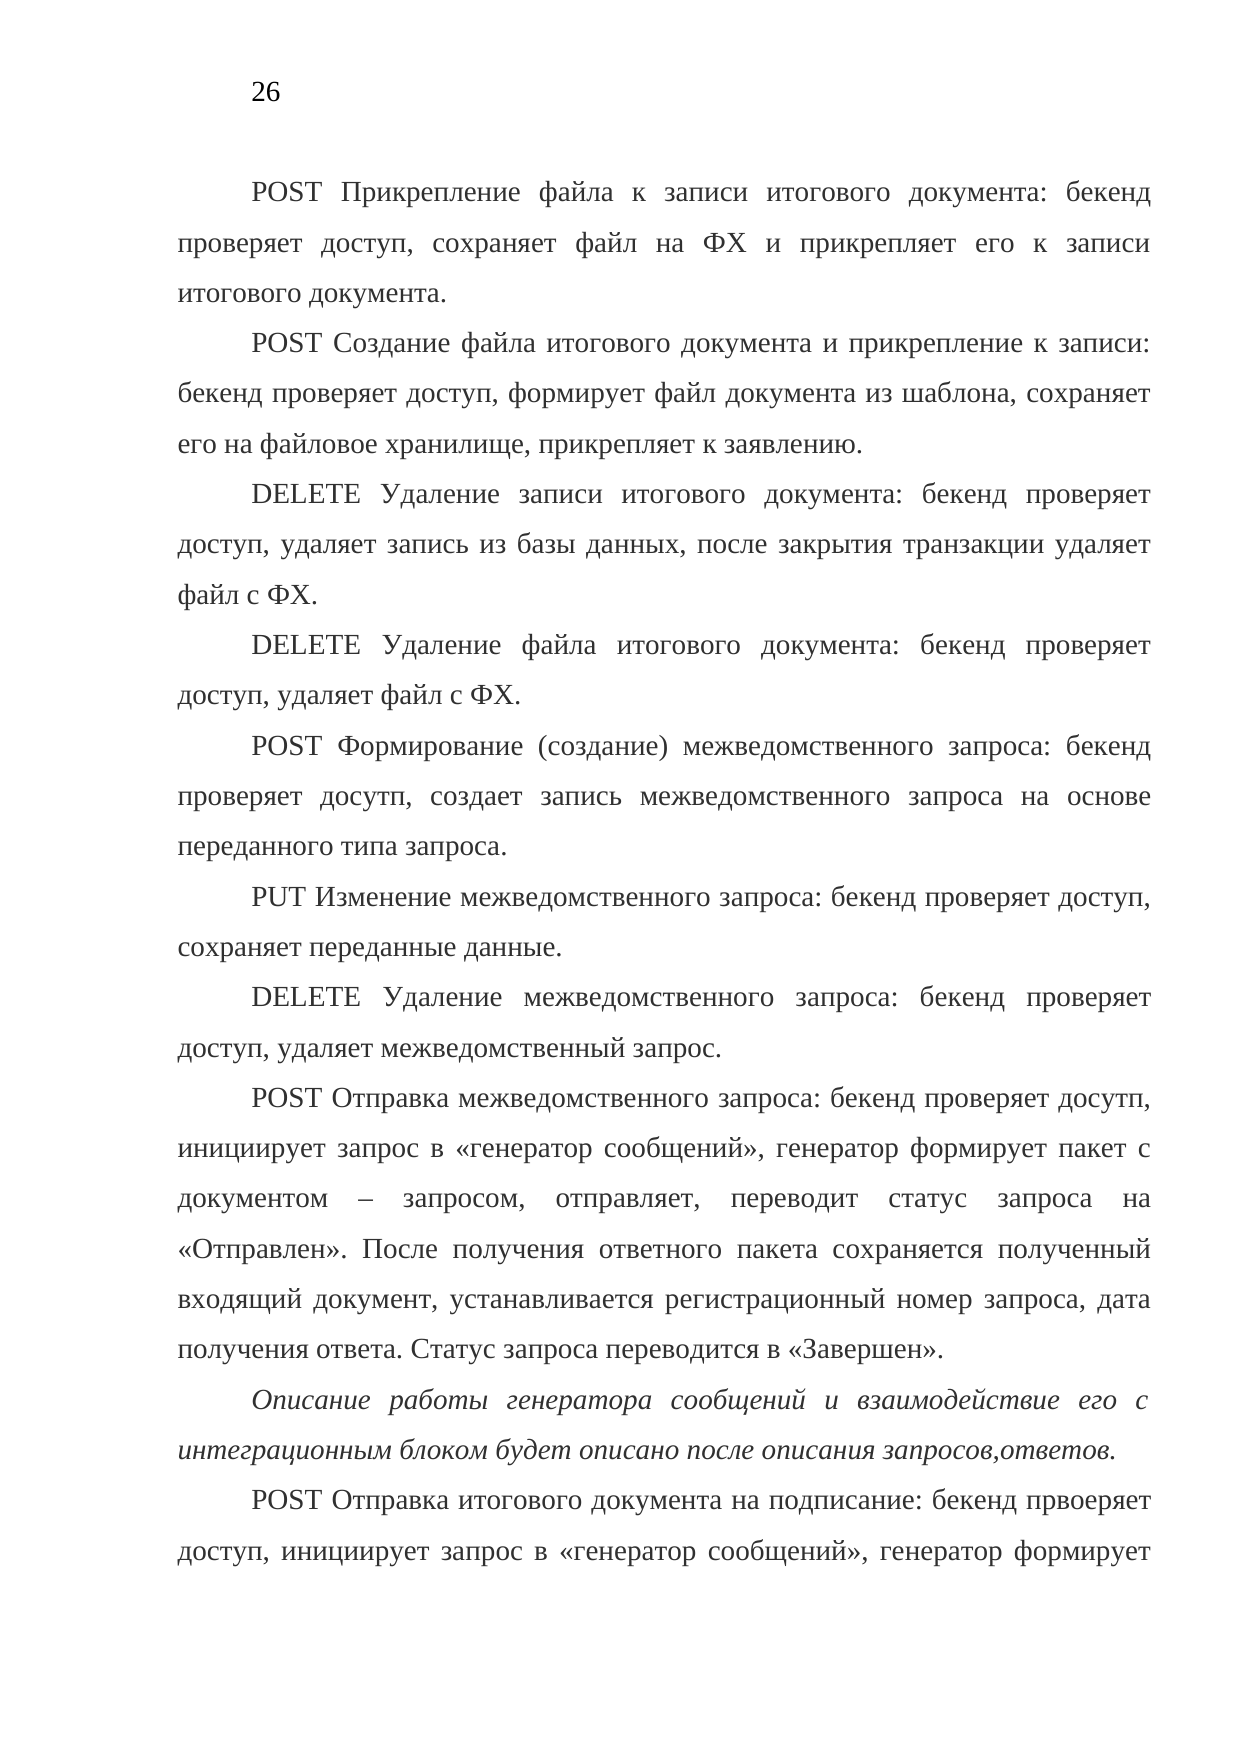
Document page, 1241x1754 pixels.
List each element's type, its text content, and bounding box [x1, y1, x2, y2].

text DELETE Удаление файла итогового документа: бекенд проверяет доступ, удаляет файл с ФХ. [177, 627, 1152, 711]
text DELETE Удаление межведомственного запроса: бекенд проверяет доступ, удаляет межведомственный запрос. [177, 979, 1152, 1063]
text POST Формирование (создание) межведомственного запроса: бекенд проверяет досутп, создает запись межведомственного запроса на основе переданного типа запроса. [177, 728, 1152, 862]
text POST Отправка межведомственного запроса: бекенд проверяет досутп, инициирует запрос в «генератор сообщений», генератор формирует пакет с документом – запросом, отправляет, переводит статус запроса на «Отправлен». После получения ответного пакета сохраняется полученный входящий документ, устанавливается регистрационный номер запроса, дата получения ответа. Статус запроса переводится в «Завершен». [177, 1080, 1152, 1365]
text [177, 1482, 1152, 1566]
text POST Прикрепление файла к записи итогового документа: бекенд проверяет доступ, сохраняет файл на ФХ и прикрепляет его к записи итогового документа. [177, 174, 1152, 308]
text POST Создание файла итогового документа и прикрепление к записи: бекенд проверяет доступ, формирует файл документа из шаблона, сохраняет его на файловое хранилище, прикрепляет к заявлению. [177, 325, 1152, 459]
text DELETE Удаление записи итогового документа: бекенд проверяет доступ, удаляет запись из базы данных, после закрытия транзакции удаляет файл с ФХ. [177, 476, 1152, 610]
text Описание работы генератора сообщений и взаимодействие его с интеграционным блоком будет описано после описания запросов,ответов. [177, 1382, 1152, 1466]
text PUT Изменение межведомственного запроса: бекенд проверяет доступ, сохраняет переданные данные. [177, 879, 1152, 963]
